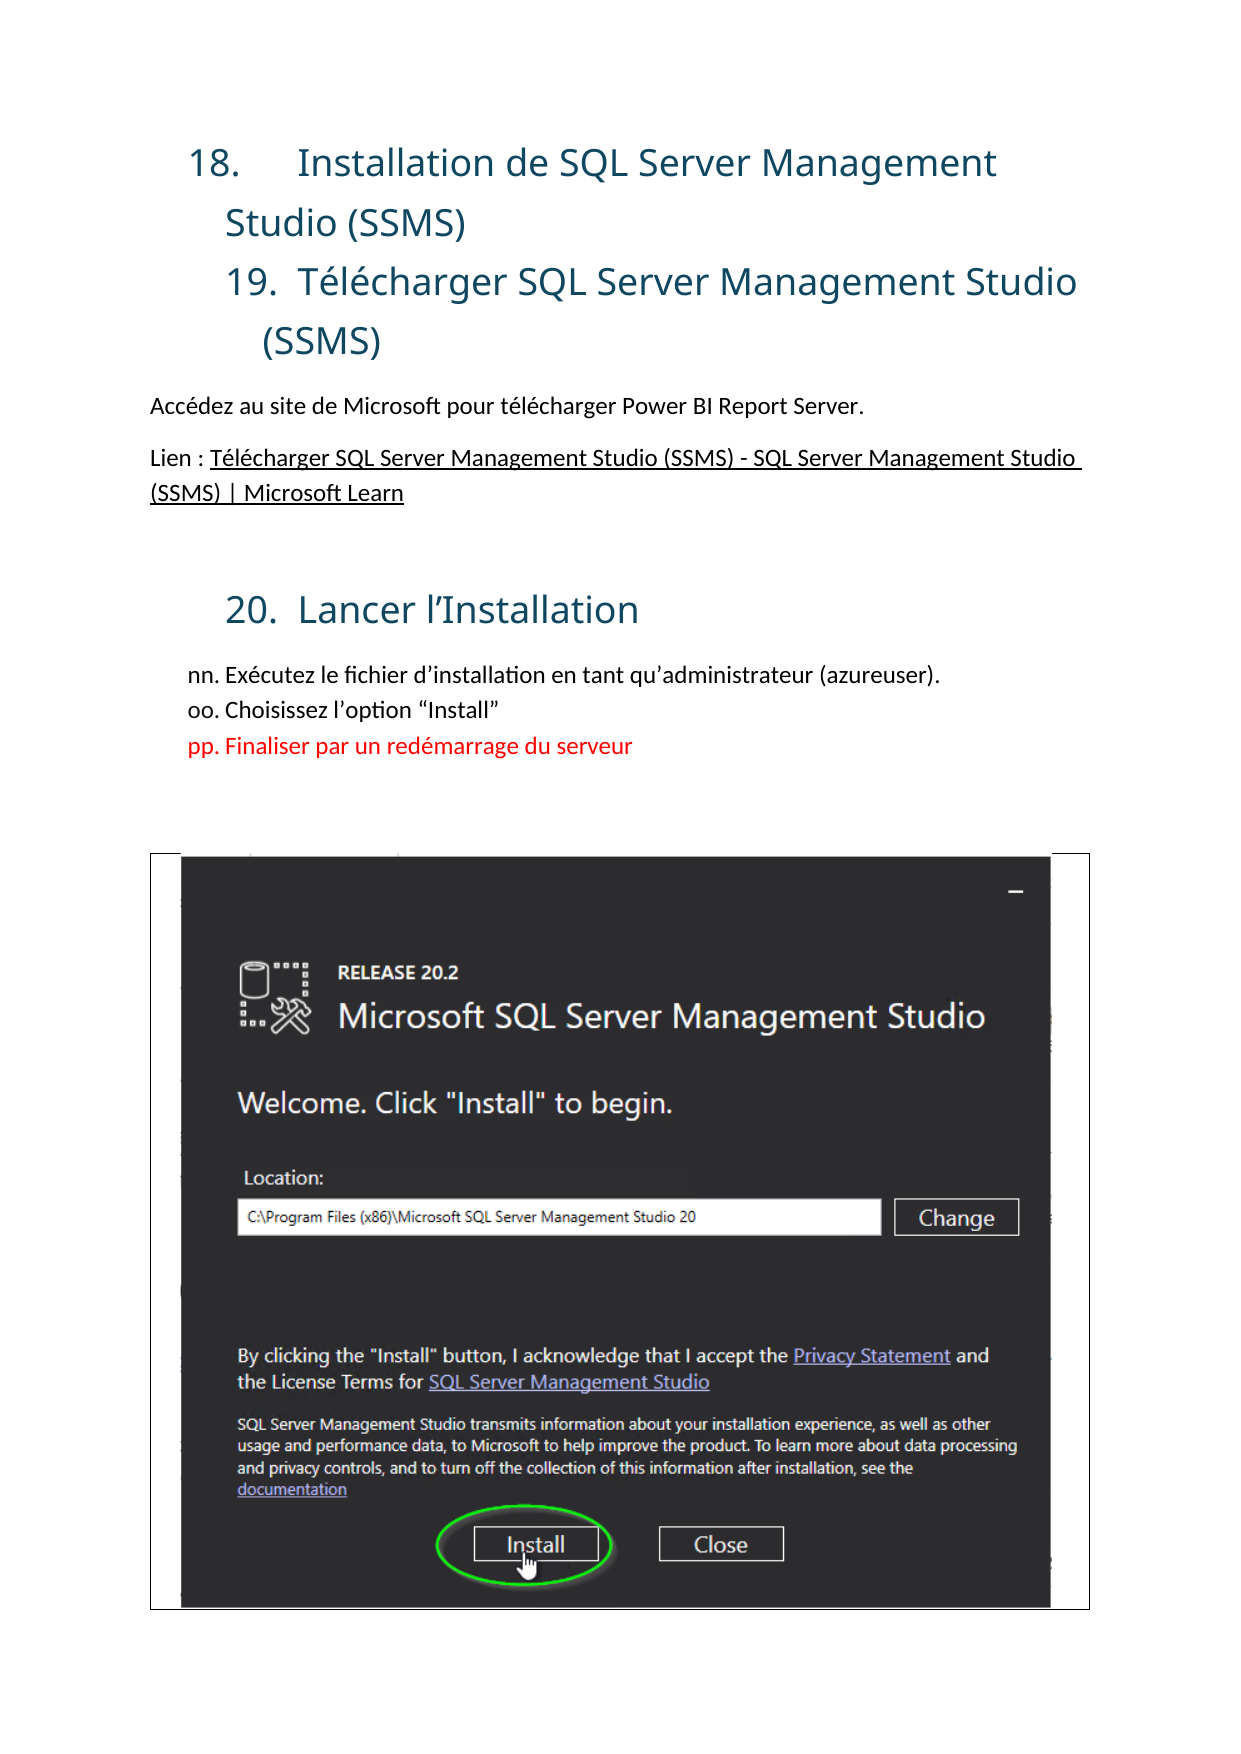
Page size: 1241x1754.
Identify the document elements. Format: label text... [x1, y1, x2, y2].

text Installation de SQL Server Management Studio (SSMS) [187, 137, 1090, 247]
text Lancer l’Installation [225, 600, 1090, 651]
list Exécutez le fichier d’installation en tant qu’administrateur (azureuser). [187, 676, 1090, 706]
text Télécharger SQL Server Management Studio (SSMS) [225, 272, 1090, 382]
text Lien : Télécharger SQL Server Management Studio (SSMS) - SQL Server Management Studio (SSMS) | Microsoft Learn [150, 459, 1090, 524]
text Accédez au site de Microsoft pour télécharger Power BI Report Server. [150, 407, 1090, 437]
list Choisissez l’option “Install” [187, 711, 1090, 742]
list Finaliser par un redémarrage du serveur [187, 746, 1090, 777]
